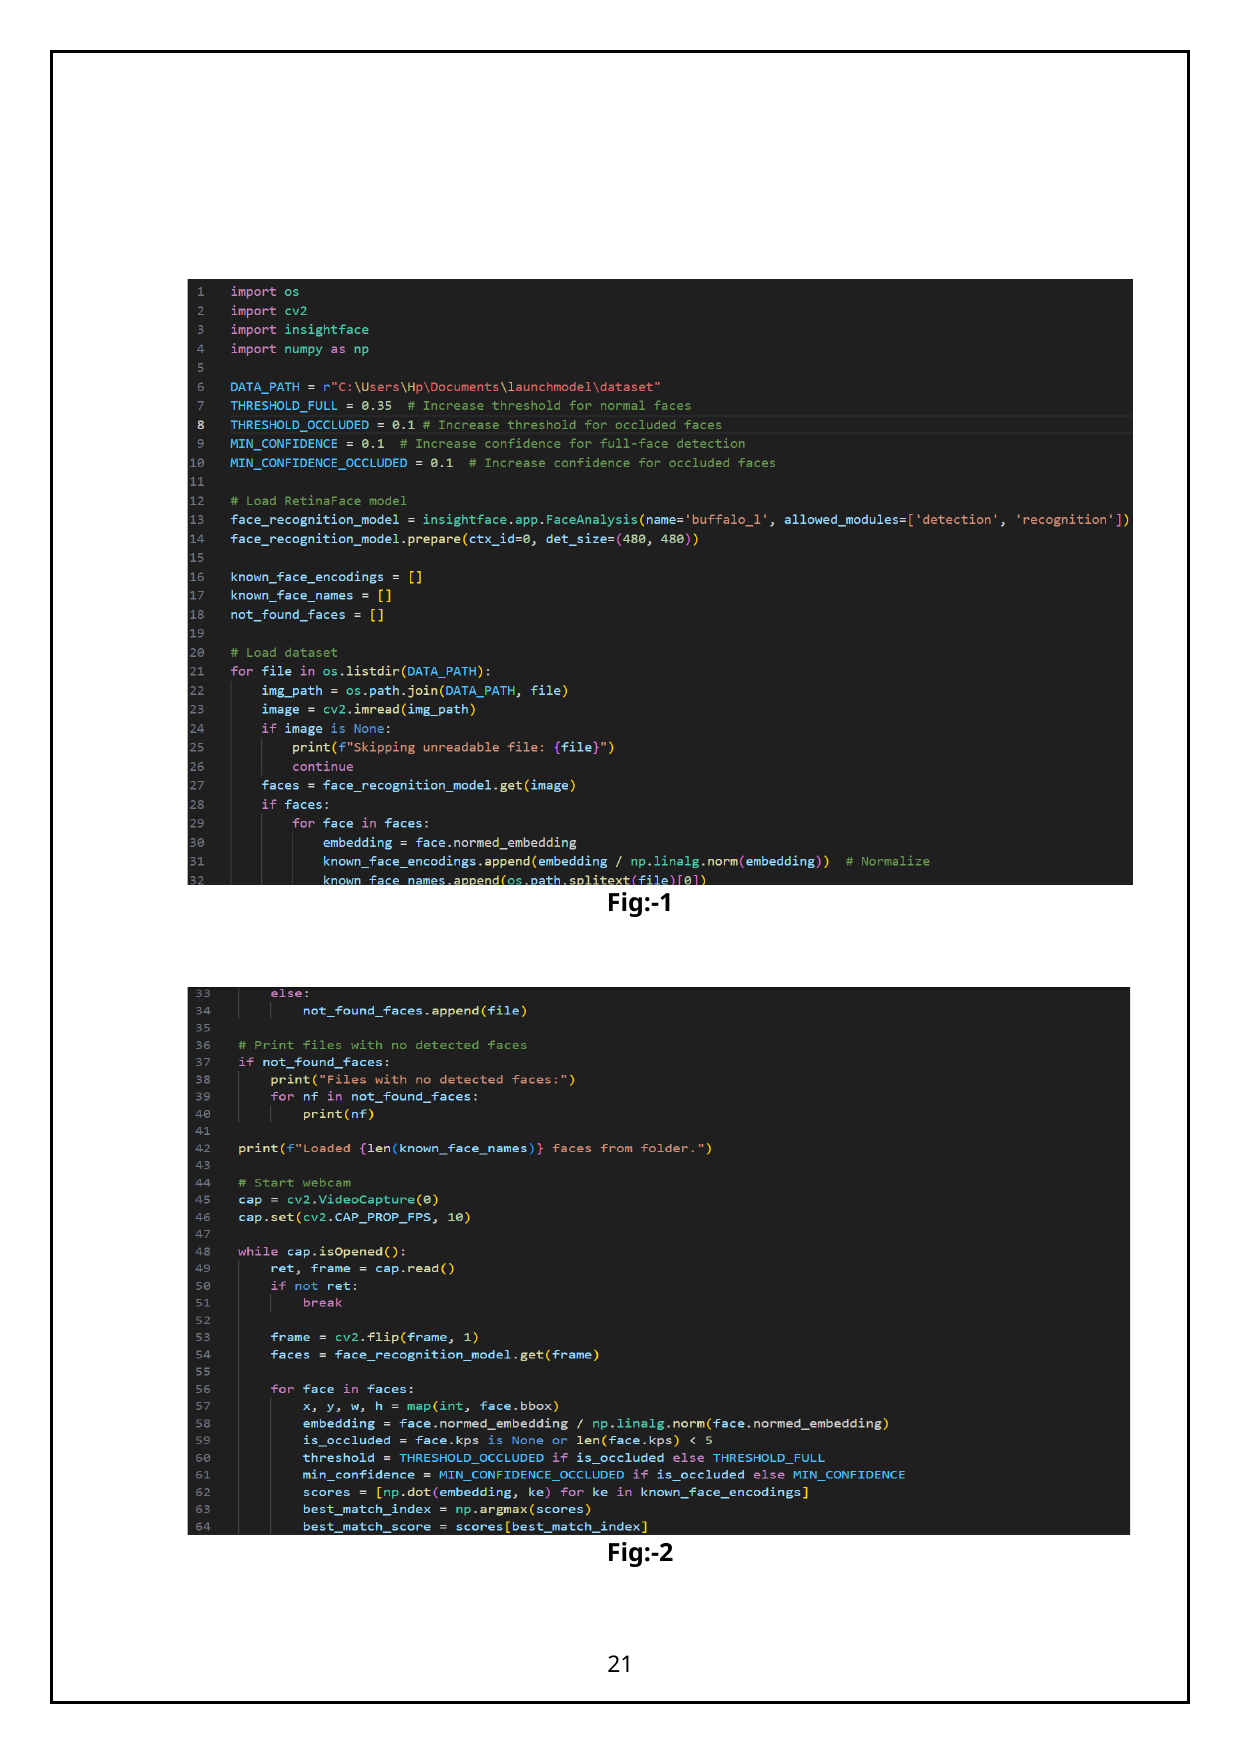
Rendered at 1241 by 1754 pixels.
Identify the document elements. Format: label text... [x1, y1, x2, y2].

picture [187, 279, 1133, 885]
text Fig:-2 [187, 1535, 1092, 1569]
picture [187, 987, 1130, 1535]
text Fig:-1 [187, 885, 1092, 919]
